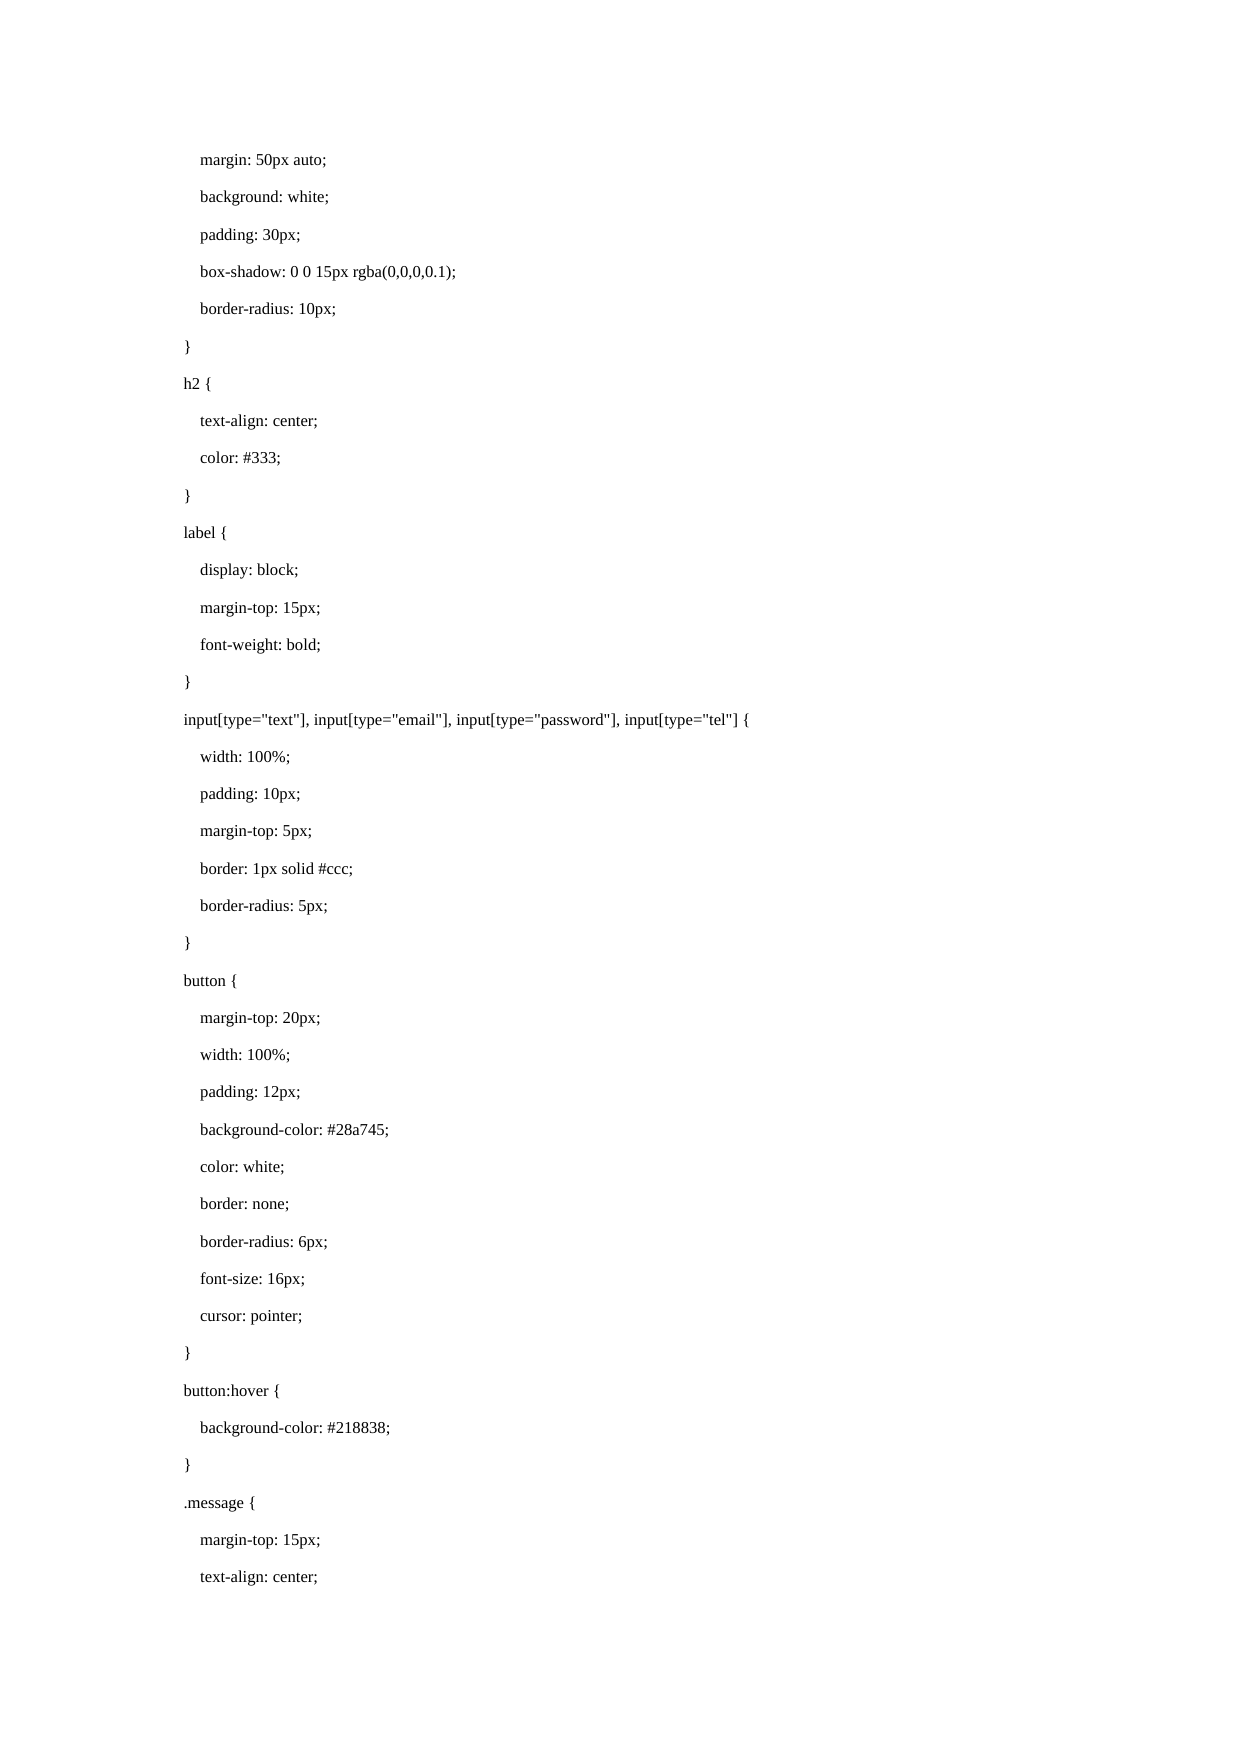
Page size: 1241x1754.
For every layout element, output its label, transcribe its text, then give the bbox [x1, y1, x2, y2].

text width: 100%; [150, 1045, 1090, 1064]
text background-color: #28a745; [150, 1119, 1090, 1139]
text label { [150, 523, 1090, 542]
text .message { [150, 1492, 1090, 1512]
text } [150, 672, 1090, 691]
text box-shadow: 0 0 15px rgba(0,0,0,0.1); [150, 262, 1090, 281]
text h2 { [150, 374, 1090, 393]
text text-align: center; [150, 411, 1090, 430]
text } [150, 1455, 1090, 1474]
text color: #333; [150, 448, 1090, 467]
text border: 1px solid #ccc; [150, 858, 1090, 878]
text button:hover { [150, 1381, 1090, 1400]
text } [150, 486, 1090, 505]
text width: 100%; [150, 747, 1090, 766]
text padding: 10px; [150, 784, 1090, 803]
text color: white; [150, 1157, 1090, 1176]
text font-weight: bold; [150, 635, 1090, 654]
text border-radius: 5px; [150, 896, 1090, 915]
text padding: 30px; [150, 224, 1090, 244]
text background-color: #218838; [150, 1418, 1090, 1437]
text } [150, 1343, 1090, 1362]
text padding: 12px; [150, 1082, 1090, 1101]
text margin-top: 15px; [150, 1530, 1090, 1549]
text margin-top: 5px; [150, 821, 1090, 840]
text background: white; [150, 187, 1090, 206]
text border-radius: 6px; [150, 1231, 1090, 1251]
text cursor: pointer; [150, 1306, 1090, 1325]
text margin-top: 20px; [150, 1008, 1090, 1027]
text button { [150, 970, 1090, 989]
text border-radius: 10px; [150, 299, 1090, 318]
text margin-top: 15px; [150, 597, 1090, 617]
text } [150, 336, 1090, 356]
text input[type="text"], input[type="email"], input[type="password"], input[type="tel"] { [150, 709, 1090, 728]
text text-align: center; [150, 1567, 1090, 1586]
text display: block; [150, 560, 1090, 579]
text margin: 50px auto; [150, 150, 1090, 169]
text border: none; [150, 1194, 1090, 1213]
text font-size: 16px; [150, 1269, 1090, 1288]
text } [150, 933, 1090, 952]
